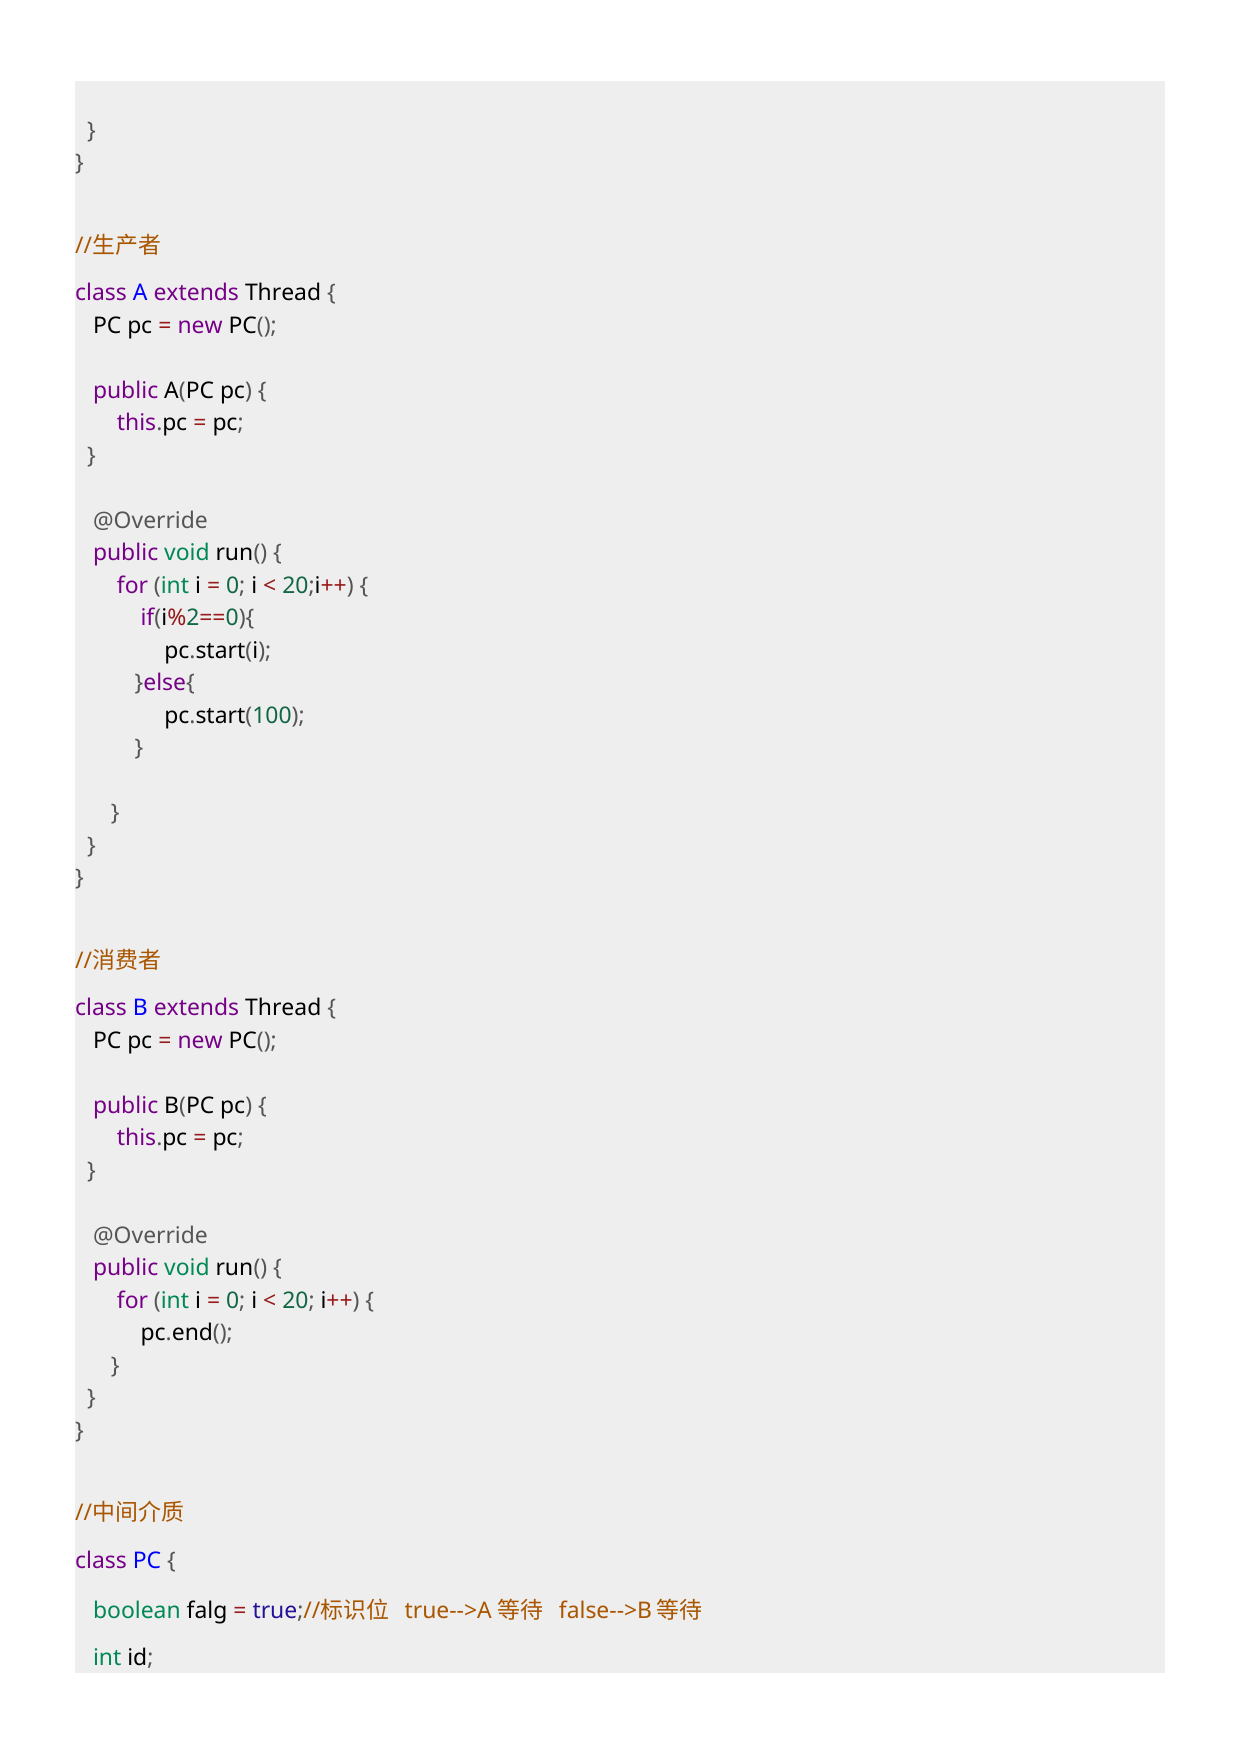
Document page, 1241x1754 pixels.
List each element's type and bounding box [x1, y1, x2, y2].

text [75, 81, 1165, 1673]
